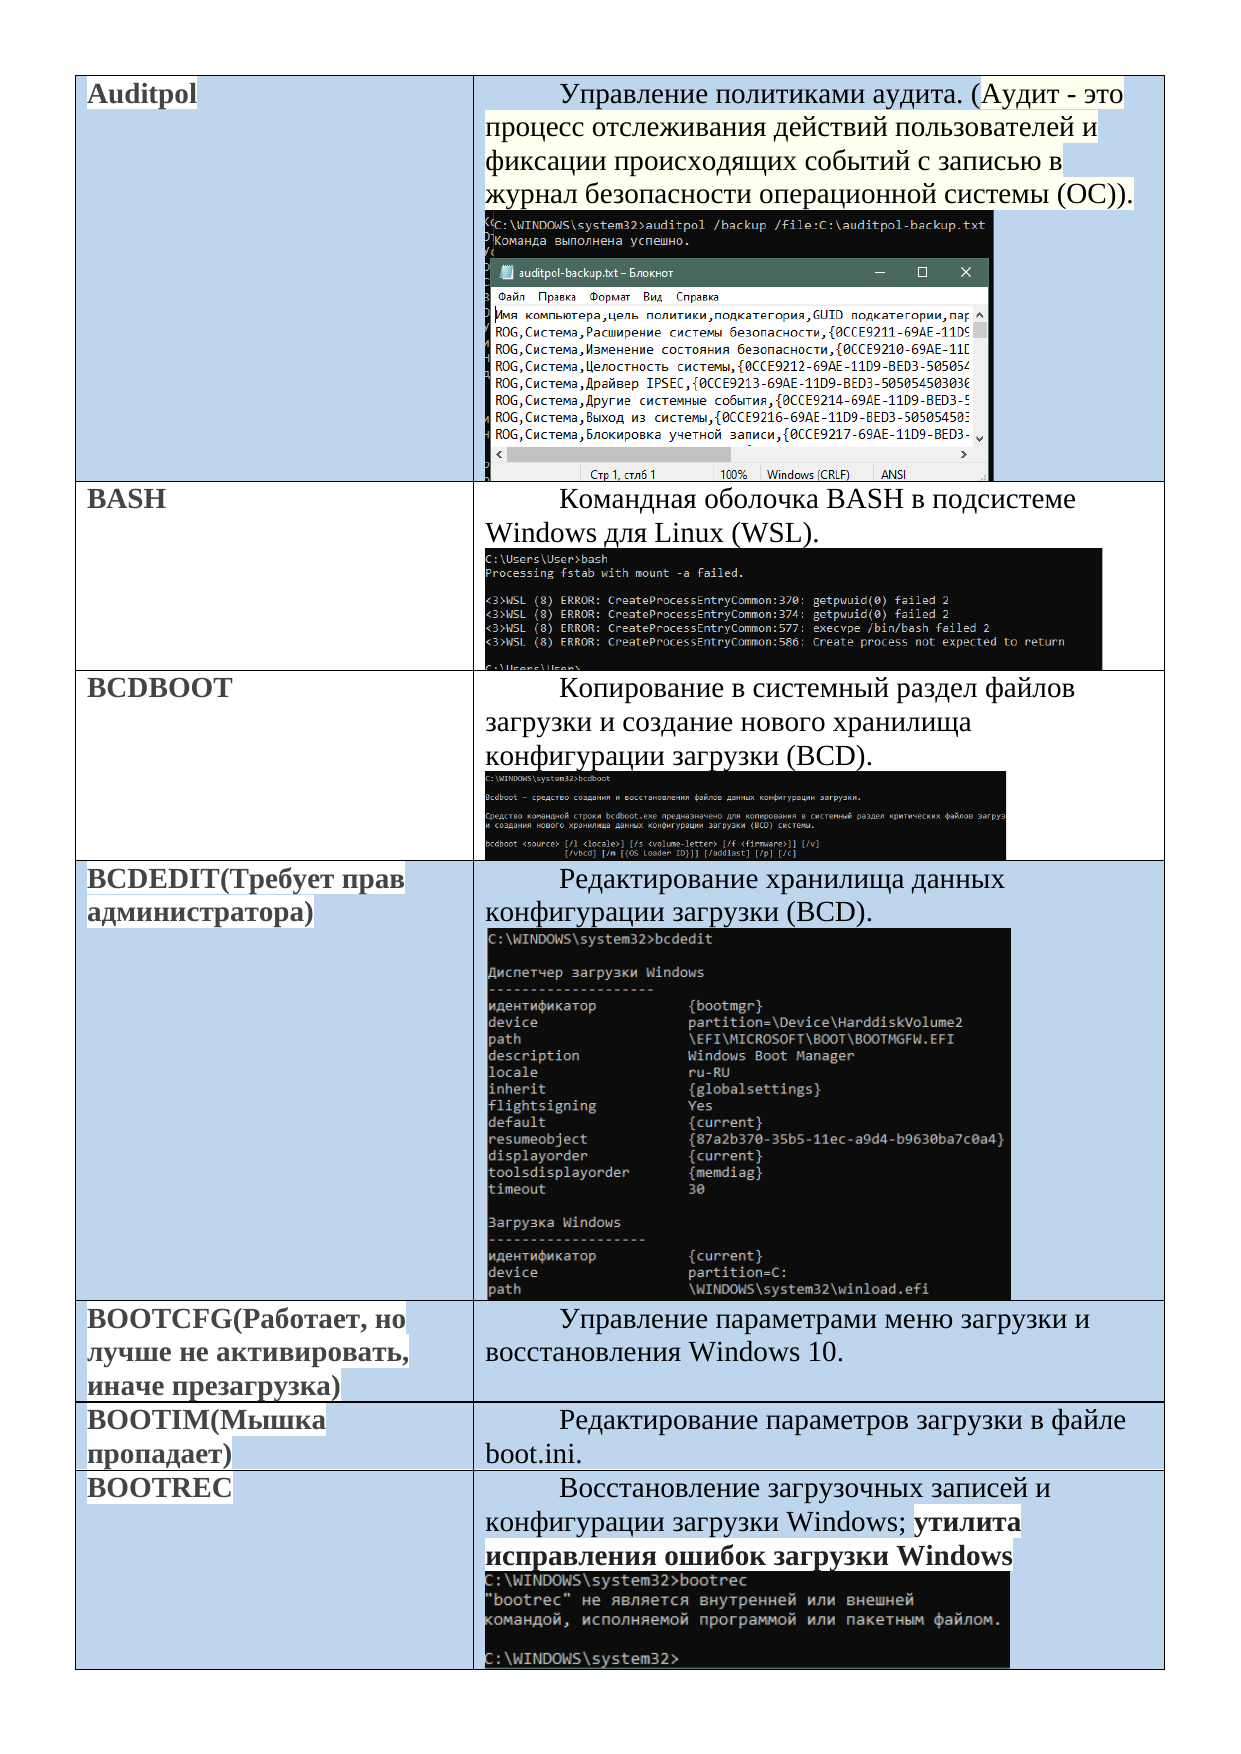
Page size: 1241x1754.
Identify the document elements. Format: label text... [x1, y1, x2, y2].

picture [485, 1571, 1010, 1669]
table_cell BOOTCFG(Работает, но лучше не активировать, иначе презагрузка) [341, 1301, 473, 1401]
picture [485, 771, 1007, 860]
table_cell Копирование в системный раздел файлов загрузки и создание нового хранилища конфигурации загрузки (BCD). [474, 671, 1164, 860]
picture [485, 548, 1103, 670]
table_cell BOOTREC [76, 1471, 473, 1669]
table_cell BCDBOOT [76, 671, 473, 860]
table_cell Управление политиками аудита. (Аудит - это процесс отслеживания действий пользователей и фиксации происходящих событий с записью в журнал безопасности операционной системы (ОС)). [474, 76, 1164, 481]
table_cell BOOTIM(Мышка пропадает) [232, 1403, 473, 1469]
table_cell Командная оболочка BASH в подсистеме Windows для Linux (WSL). [474, 482, 1164, 669]
table_cell BCDEDIT(Требует прав администратора) [76, 861, 473, 1300]
picture [485, 928, 1011, 1300]
picture [485, 210, 994, 481]
table_cell Восстановление загрузочных записей и конфигурации загрузки Windows; утилита исправления ошибок загрузки Windows [474, 1471, 1164, 1669]
table_cell Управление параметрами меню загрузки и восстановления Windows 10. [474, 1301, 1164, 1401]
table_cell Редактирование хранилища данных конфигурации загрузки (BCD). [474, 861, 1164, 1300]
table_cell Auditpol [76, 76, 473, 481]
table_cell Редактирование параметров загрузки в файле boot.ini. [474, 1403, 1164, 1469]
table_cell BASH [76, 482, 473, 669]
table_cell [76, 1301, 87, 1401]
